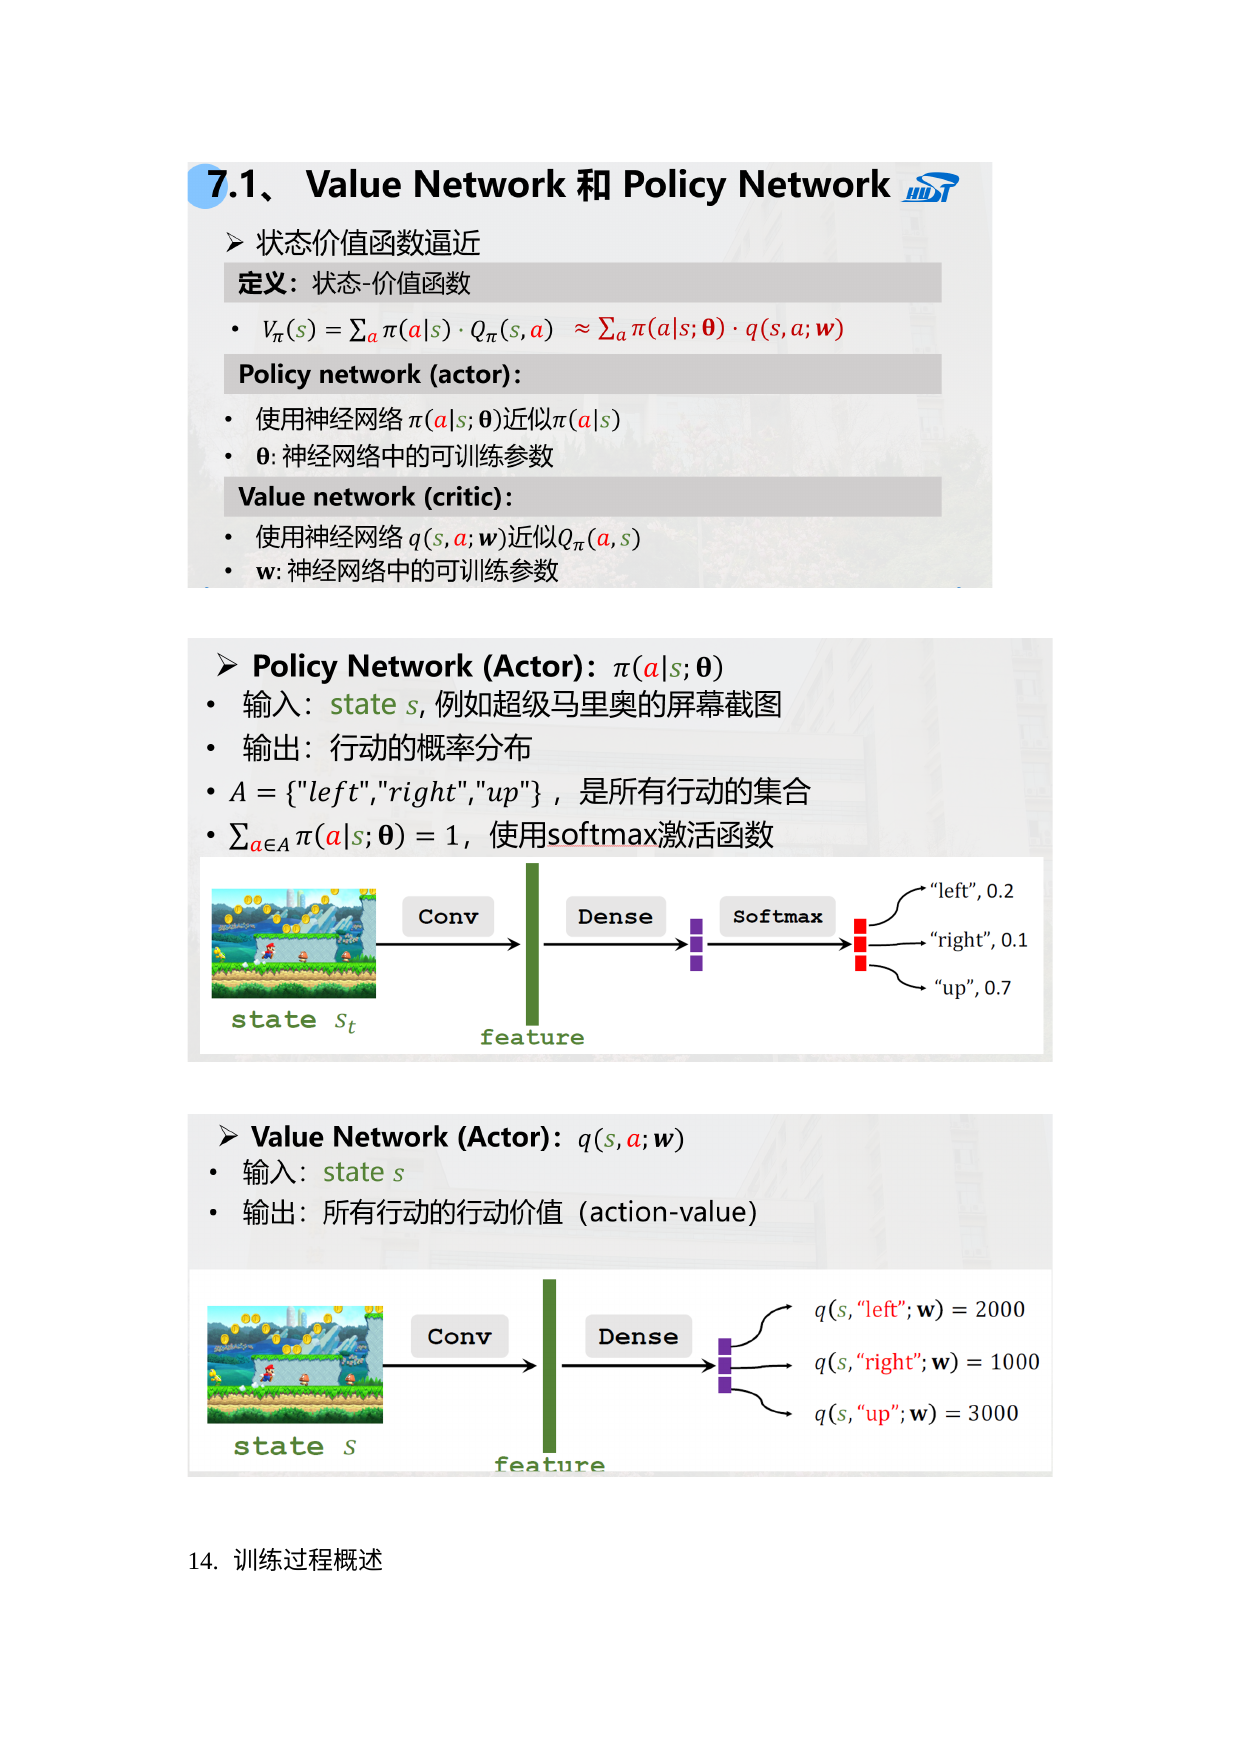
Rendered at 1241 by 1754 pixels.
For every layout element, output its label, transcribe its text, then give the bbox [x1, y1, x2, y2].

list 训练过程概述 [187, 1526, 1053, 1591]
picture [187, 162, 993, 588]
picture [187, 1114, 1053, 1477]
picture [187, 638, 1053, 1062]
